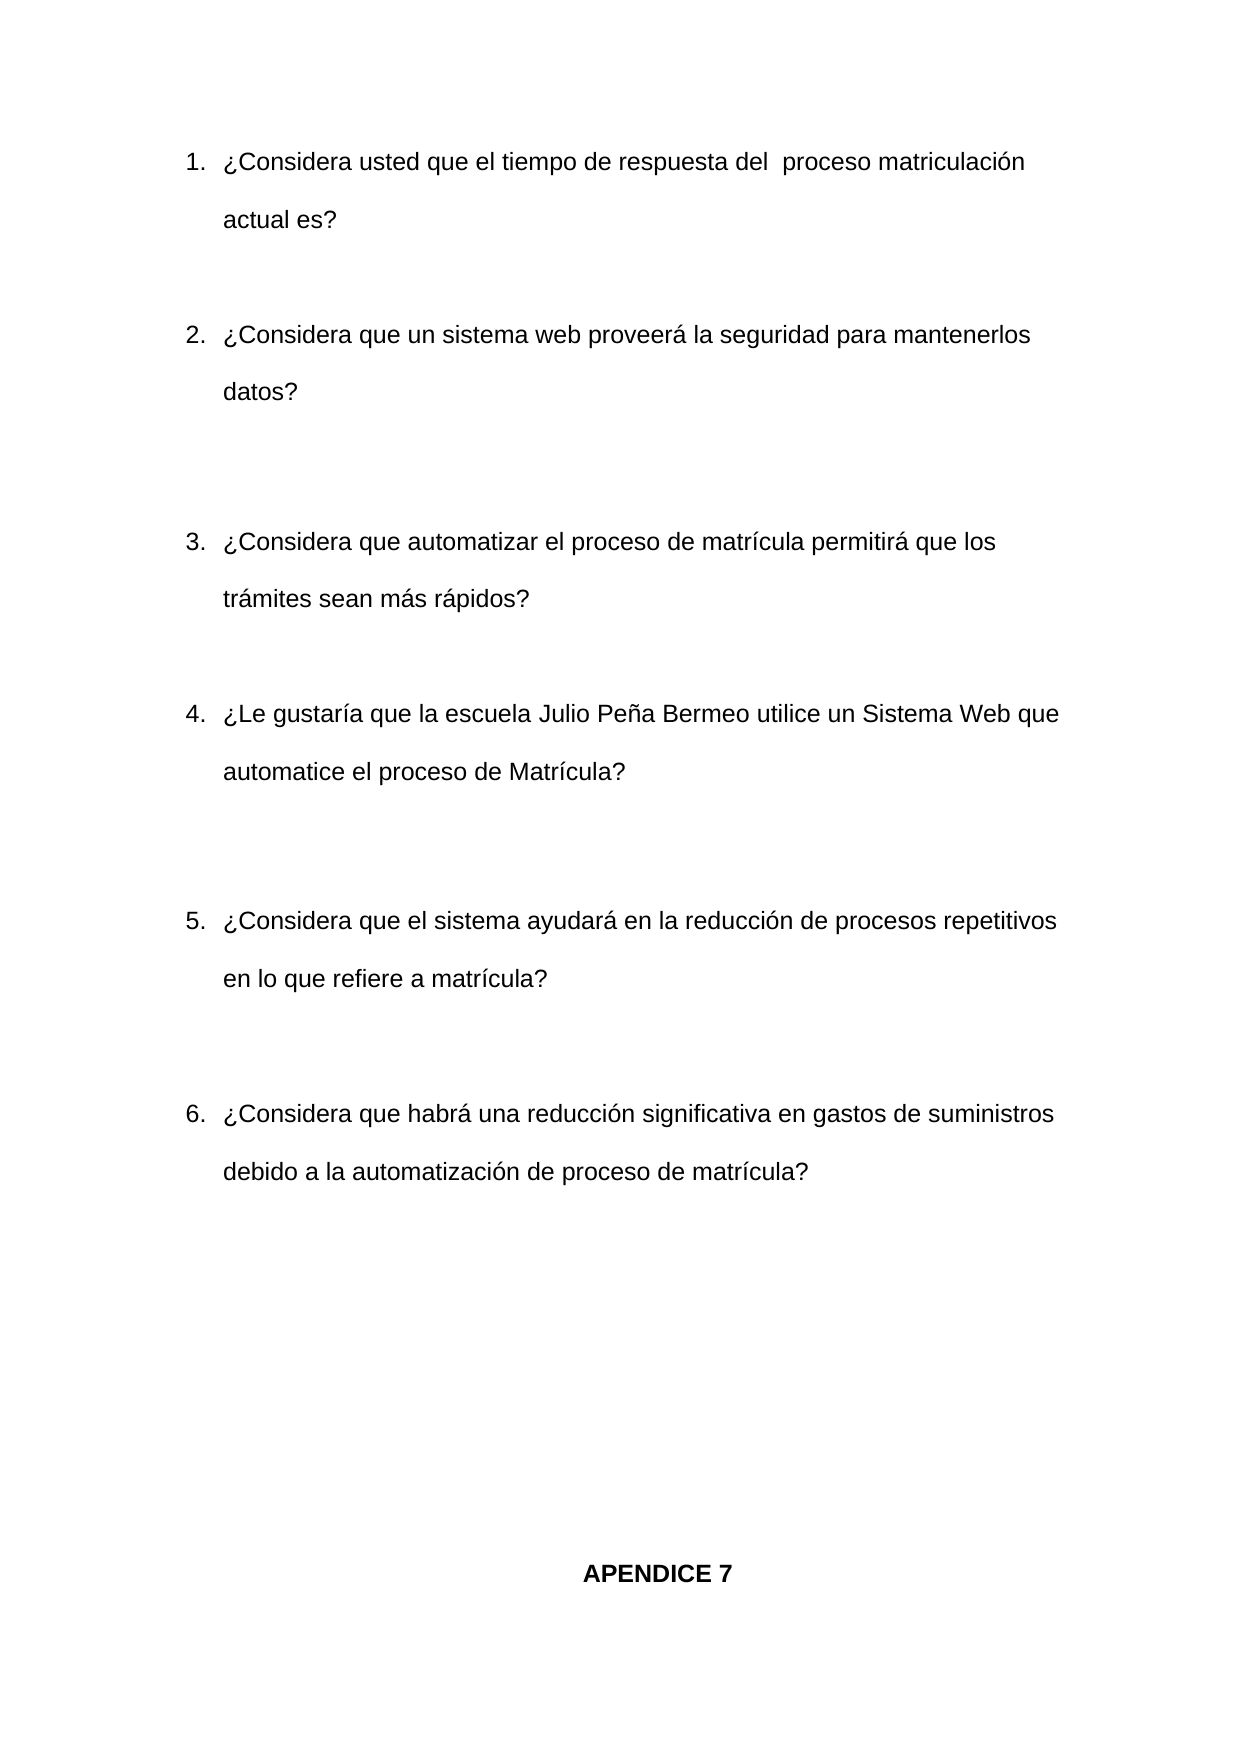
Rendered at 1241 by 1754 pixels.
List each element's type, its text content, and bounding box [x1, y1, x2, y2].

list ¿Considera usted que el tiempo de respuesta del proceso matriculación actual es? [185, 147, 1092, 233]
list ¿Le gustaría que la escuela Julio Peña Bermeo utilice un Sistema Web que automatice el proceso de Matrícula? [185, 699, 1092, 785]
list ¿Considera que el sistema ayudará en la reducción de procesos repetitivos en lo que refiere a matrícula? [185, 906, 1092, 992]
list ¿Considera que automatizar el proceso de matrícula permitirá que los trámites sean más rápidos? [185, 527, 1092, 613]
list ¿Considera que un sistema web proveerá la seguridad para mantenerlos datos? [185, 320, 1092, 406]
list ¿Considera que habrá una reducción significativa en gastos de suministros debido a la automatización de proceso de matrícula? [185, 1099, 1092, 1186]
list APENDICE 7 [223, 1559, 1092, 1588]
